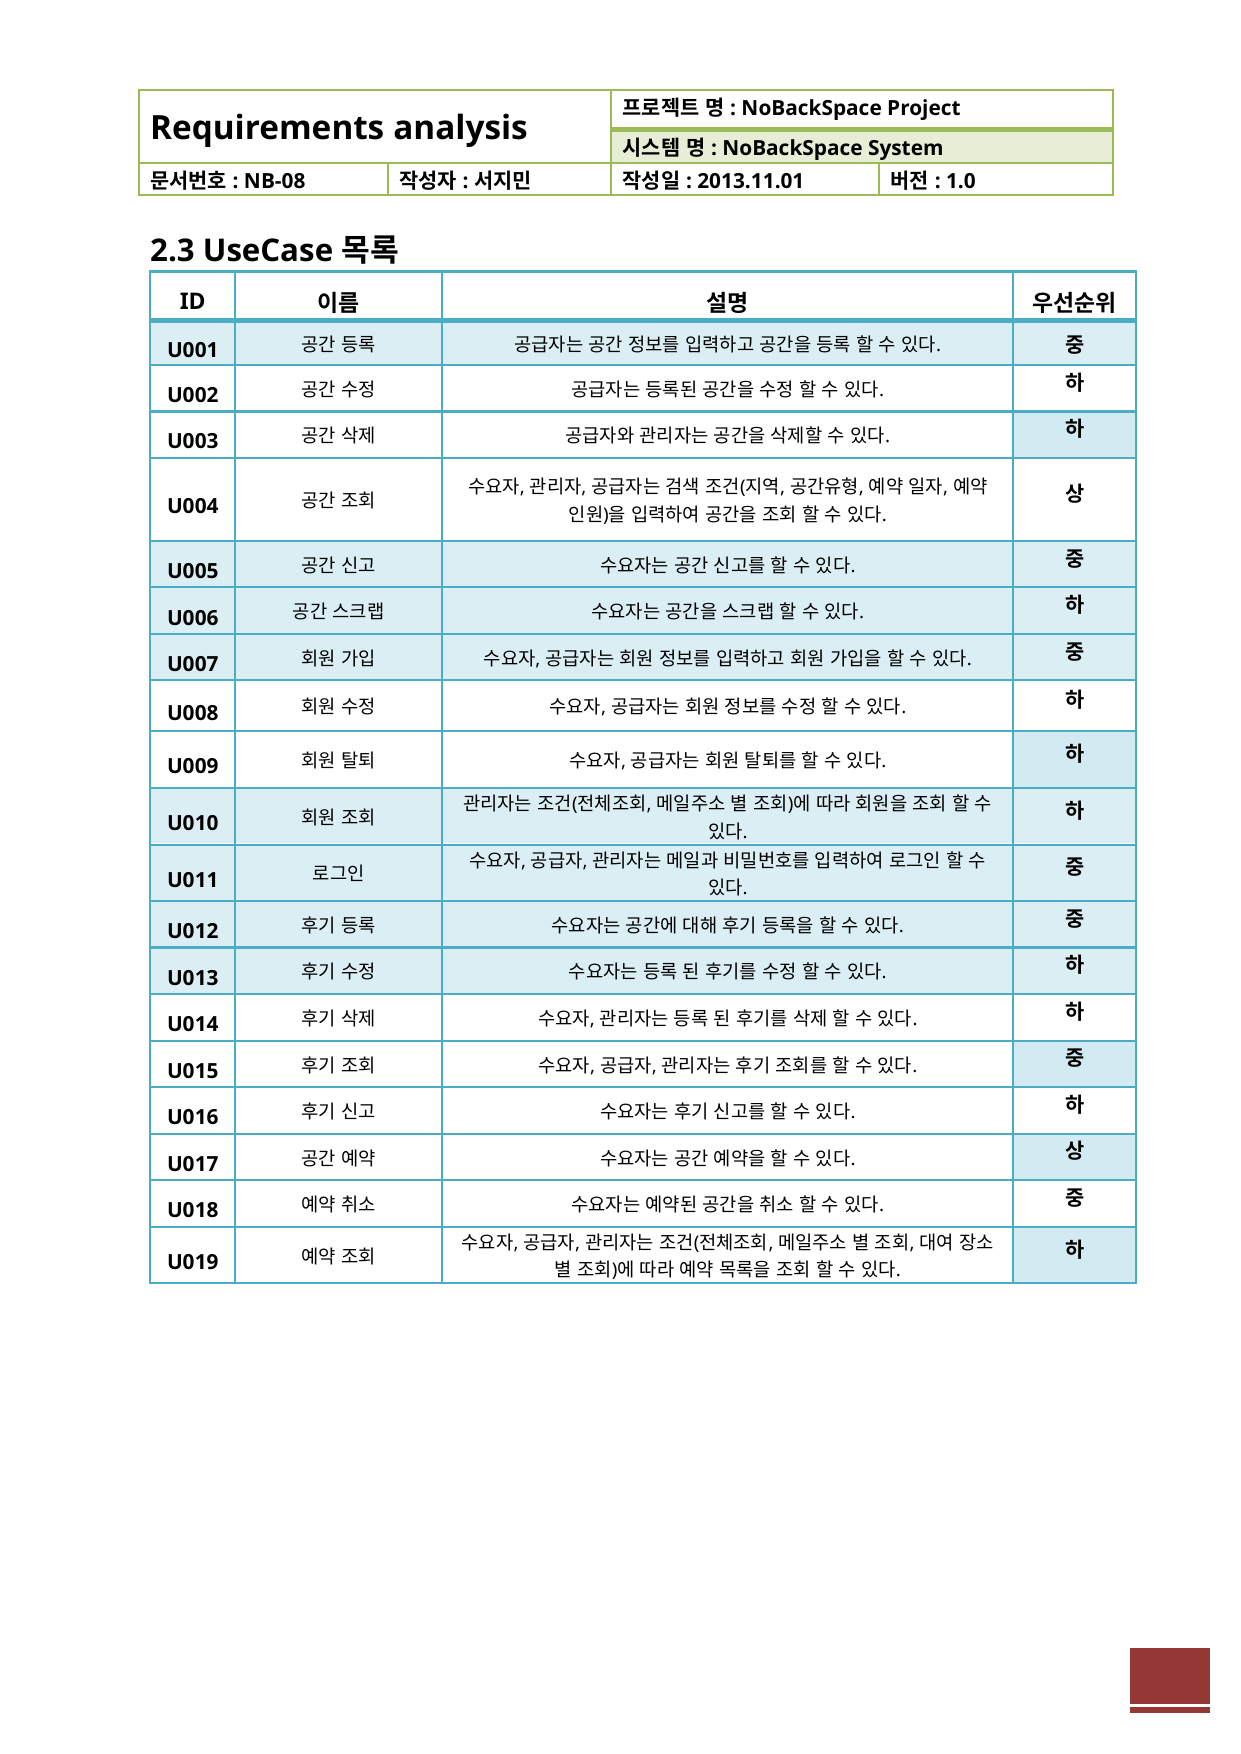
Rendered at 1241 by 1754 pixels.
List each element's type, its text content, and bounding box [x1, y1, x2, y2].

table_cell U017 [151, 1135, 234, 1179]
table_cell U015 [151, 1042, 234, 1086]
table_cell 수요자, 공급자, 관리자는 후기 조회를 할 수 있다. [443, 1042, 1012, 1086]
table_cell 수요자는 공간에 대해 후기 등록을 할 수 있다. [443, 902, 1012, 946]
table_cell 로그인 [236, 846, 441, 900]
table_cell 수요자는 공간을 스크랩 할 수 있다. [443, 588, 1012, 633]
table_cell U011 [151, 846, 234, 900]
table_cell 중 [1014, 323, 1135, 364]
table_cell 수요자, 공급자는 회원 정보를 수정 할 수 있다. [443, 681, 1012, 730]
table_cell 후기 삭제 [236, 995, 441, 1039]
table_cell U004 [151, 459, 234, 540]
table_cell 하 [1014, 681, 1135, 730]
table_cell 수요자는 등록 된 후기를 수정 할 수 있다. [443, 949, 1012, 993]
table_cell 하 [1014, 588, 1135, 633]
table_cell 하 [1014, 1088, 1135, 1133]
table_cell 수요자, 공급자는 회원 정보를 입력하고 회원 가입을 할 수 있다. [443, 635, 1012, 679]
table_cell 하 [1014, 1228, 1135, 1282]
table_cell 수요자, 공급자, 관리자는 조건(전체조회, 메일주소 별 조회, 대여 장소 별 조회)에 따라 예약 목록을 조회 할 수 있다. [443, 1228, 1012, 1282]
table_cell 수요자, 공급자는 회원 탈퇴를 할 수 있다. [443, 732, 1012, 787]
table_cell 하 [1014, 366, 1135, 410]
table_cell 중 [1014, 635, 1135, 679]
table_cell 회원 탈퇴 [236, 732, 441, 787]
table_cell 중 [1014, 902, 1135, 946]
table_cell 회원 가입 [236, 635, 441, 679]
table_cell 상 [1014, 459, 1135, 540]
table_cell 중 [1014, 542, 1135, 586]
table_cell 하 [1014, 995, 1135, 1039]
table_cell 수요자, 공급자, 관리자는 메일과 비밀번호를 입력하여 로그인 할 수 있다. [443, 846, 1012, 900]
table_cell 회원 수정 [236, 681, 441, 730]
text 2.3 UseCase 목록 [150, 225, 1090, 270]
table_cell 하 [1014, 732, 1135, 787]
table_cell 공간 삭제 [236, 413, 441, 457]
table_cell 중 [1014, 1181, 1135, 1226]
table_cell U014 [151, 995, 234, 1039]
table_cell 하 [1014, 789, 1135, 843]
table_cell 예약 조회 [236, 1228, 441, 1282]
table_cell U018 [151, 1181, 234, 1226]
table_cell 공간 예약 [236, 1135, 441, 1179]
table_cell 공급자와 관리자는 공간을 삭제할 수 있다. [443, 413, 1012, 457]
table_cell U008 [151, 681, 234, 730]
table_cell 관리자는 조건(전체조회, 메일주소 별 조회)에 따라 회원을 조회 할 수 있다. [443, 789, 1012, 843]
table_cell 후기 신고 [236, 1088, 441, 1133]
table_cell U001 [151, 323, 234, 364]
table_cell 공간 신고 [236, 542, 441, 586]
table_cell 공급자는 공간 정보를 입력하고 공간을 등록 할 수 있다. [443, 323, 1012, 364]
table_header 우선순위 [1014, 273, 1135, 318]
table_cell 공급자는 등록된 공간을 수정 할 수 있다. [443, 366, 1012, 410]
table_cell U005 [151, 542, 234, 586]
table_header 설명 [443, 273, 1012, 318]
table_cell 후기 조회 [236, 1042, 441, 1086]
table_cell 중 [1014, 846, 1135, 900]
table_cell 하 [1014, 949, 1135, 993]
table_cell 하 [1014, 413, 1135, 457]
table_cell 공간 조회 [236, 459, 441, 540]
table_cell 공간 등록 [236, 323, 441, 364]
table_cell U012 [151, 902, 234, 946]
table_cell 후기 등록 [236, 902, 441, 946]
table_cell 예약 취소 [236, 1181, 441, 1226]
table_cell U010 [151, 789, 234, 843]
table_cell 수요자, 관리자, 공급자는 검색 조건(지역, 공간유형, 예약 일자, 예약 인원)을 입력하여 공간을 조회 할 수 있다. [443, 459, 1012, 540]
table_cell 공간 스크랩 [236, 588, 441, 633]
table_header ID [151, 273, 234, 318]
table_cell 회원 조회 [236, 789, 441, 843]
table_cell U009 [151, 732, 234, 787]
table_cell 수요자는 공간 예약을 할 수 있다. [443, 1135, 1012, 1179]
table_cell U002 [151, 366, 234, 410]
table_cell 수요자는 공간 신고를 할 수 있다. [443, 542, 1012, 586]
table_cell U006 [151, 588, 234, 633]
table_cell U016 [151, 1088, 234, 1133]
table_cell 후기 수정 [236, 949, 441, 993]
table_cell U019 [151, 1228, 234, 1282]
table_cell U013 [151, 949, 234, 993]
table_cell 공간 수정 [236, 366, 441, 410]
table_cell 상 [1014, 1135, 1135, 1179]
table_cell 수요자, 관리자는 등록 된 후기를 삭제 할 수 있다. [443, 995, 1012, 1039]
table_cell U007 [151, 635, 234, 679]
table_header 이름 [236, 273, 441, 318]
table_cell U003 [151, 413, 234, 457]
table_cell 중 [1014, 1042, 1135, 1086]
table_cell 수요자는 예약된 공간을 취소 할 수 있다. [443, 1181, 1012, 1226]
table_cell 수요자는 후기 신고를 할 수 있다. [443, 1088, 1012, 1133]
